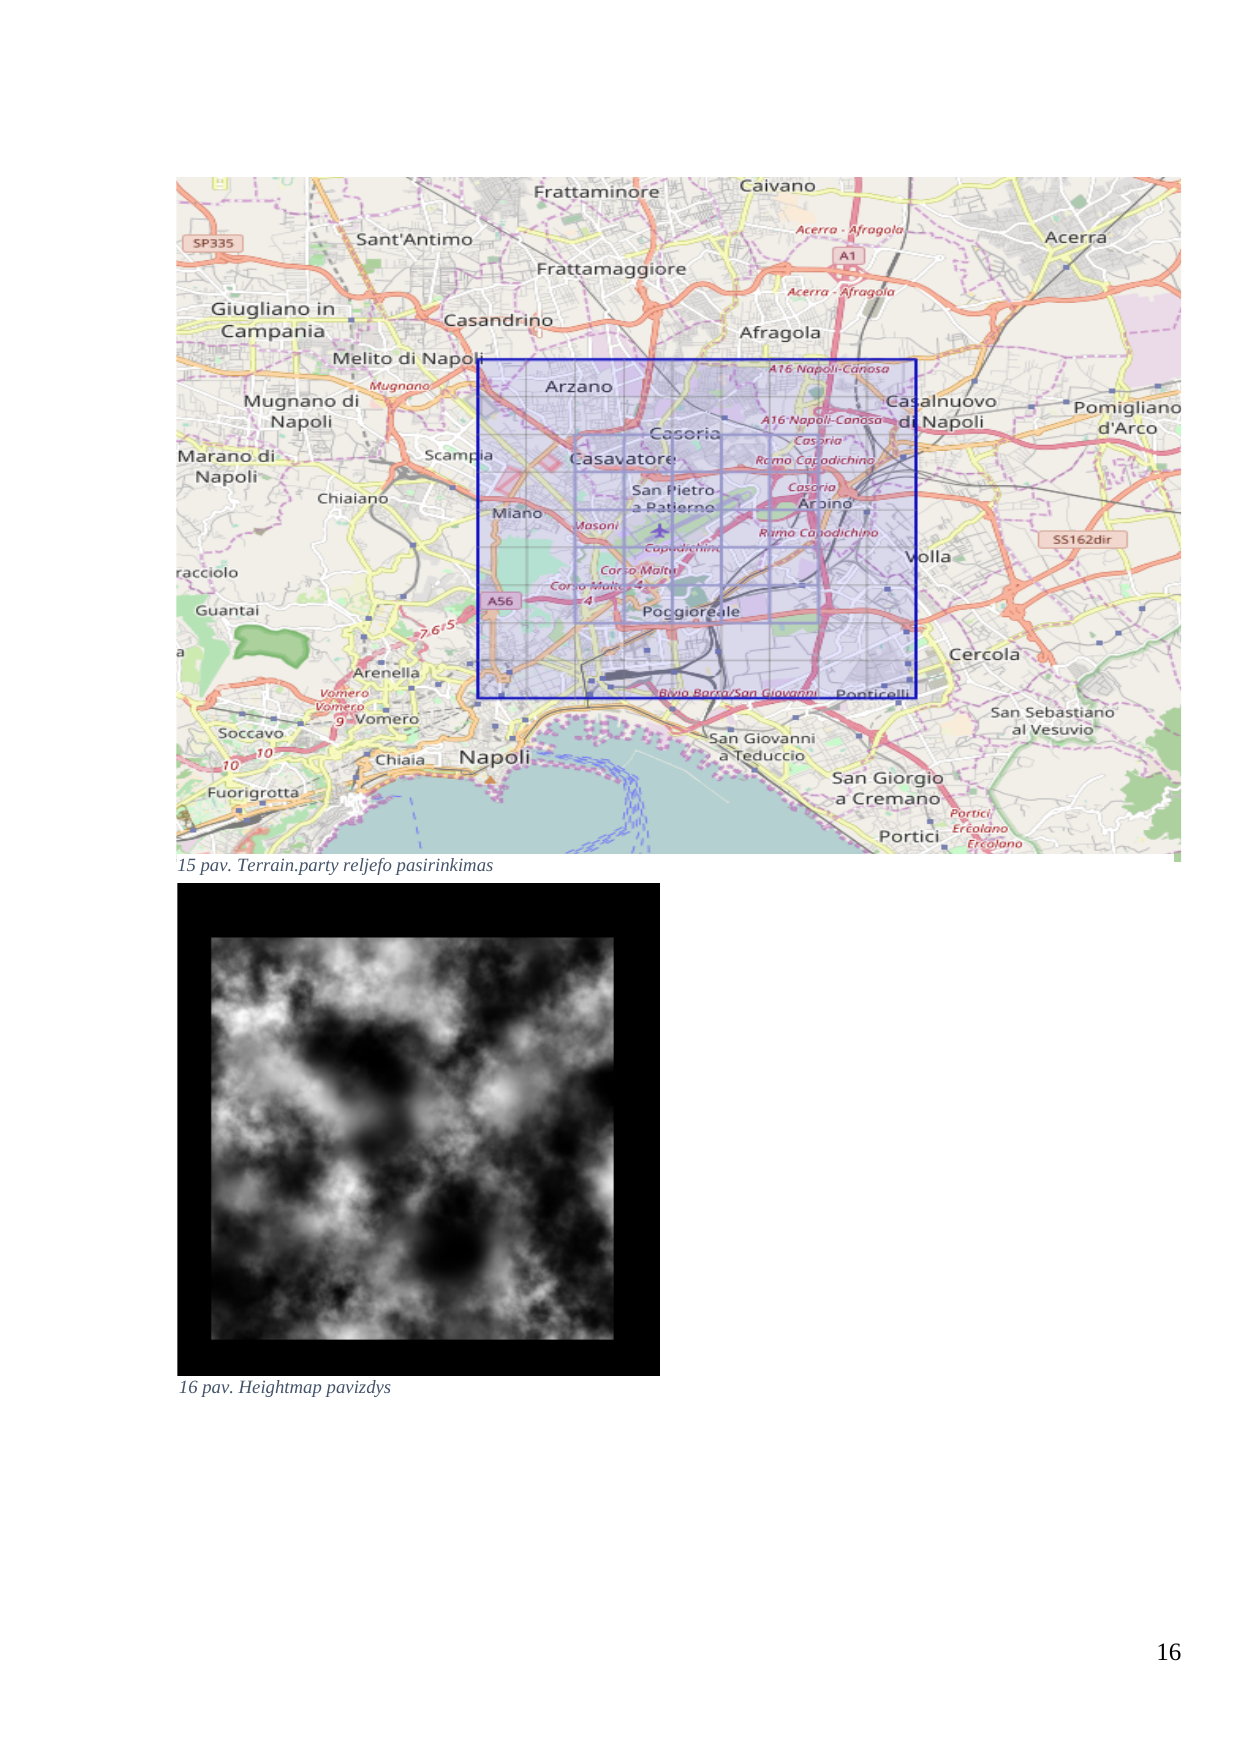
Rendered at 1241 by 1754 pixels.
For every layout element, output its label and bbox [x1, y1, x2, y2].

picture [177, 883, 660, 1376]
picture [176, 177, 1182, 862]
